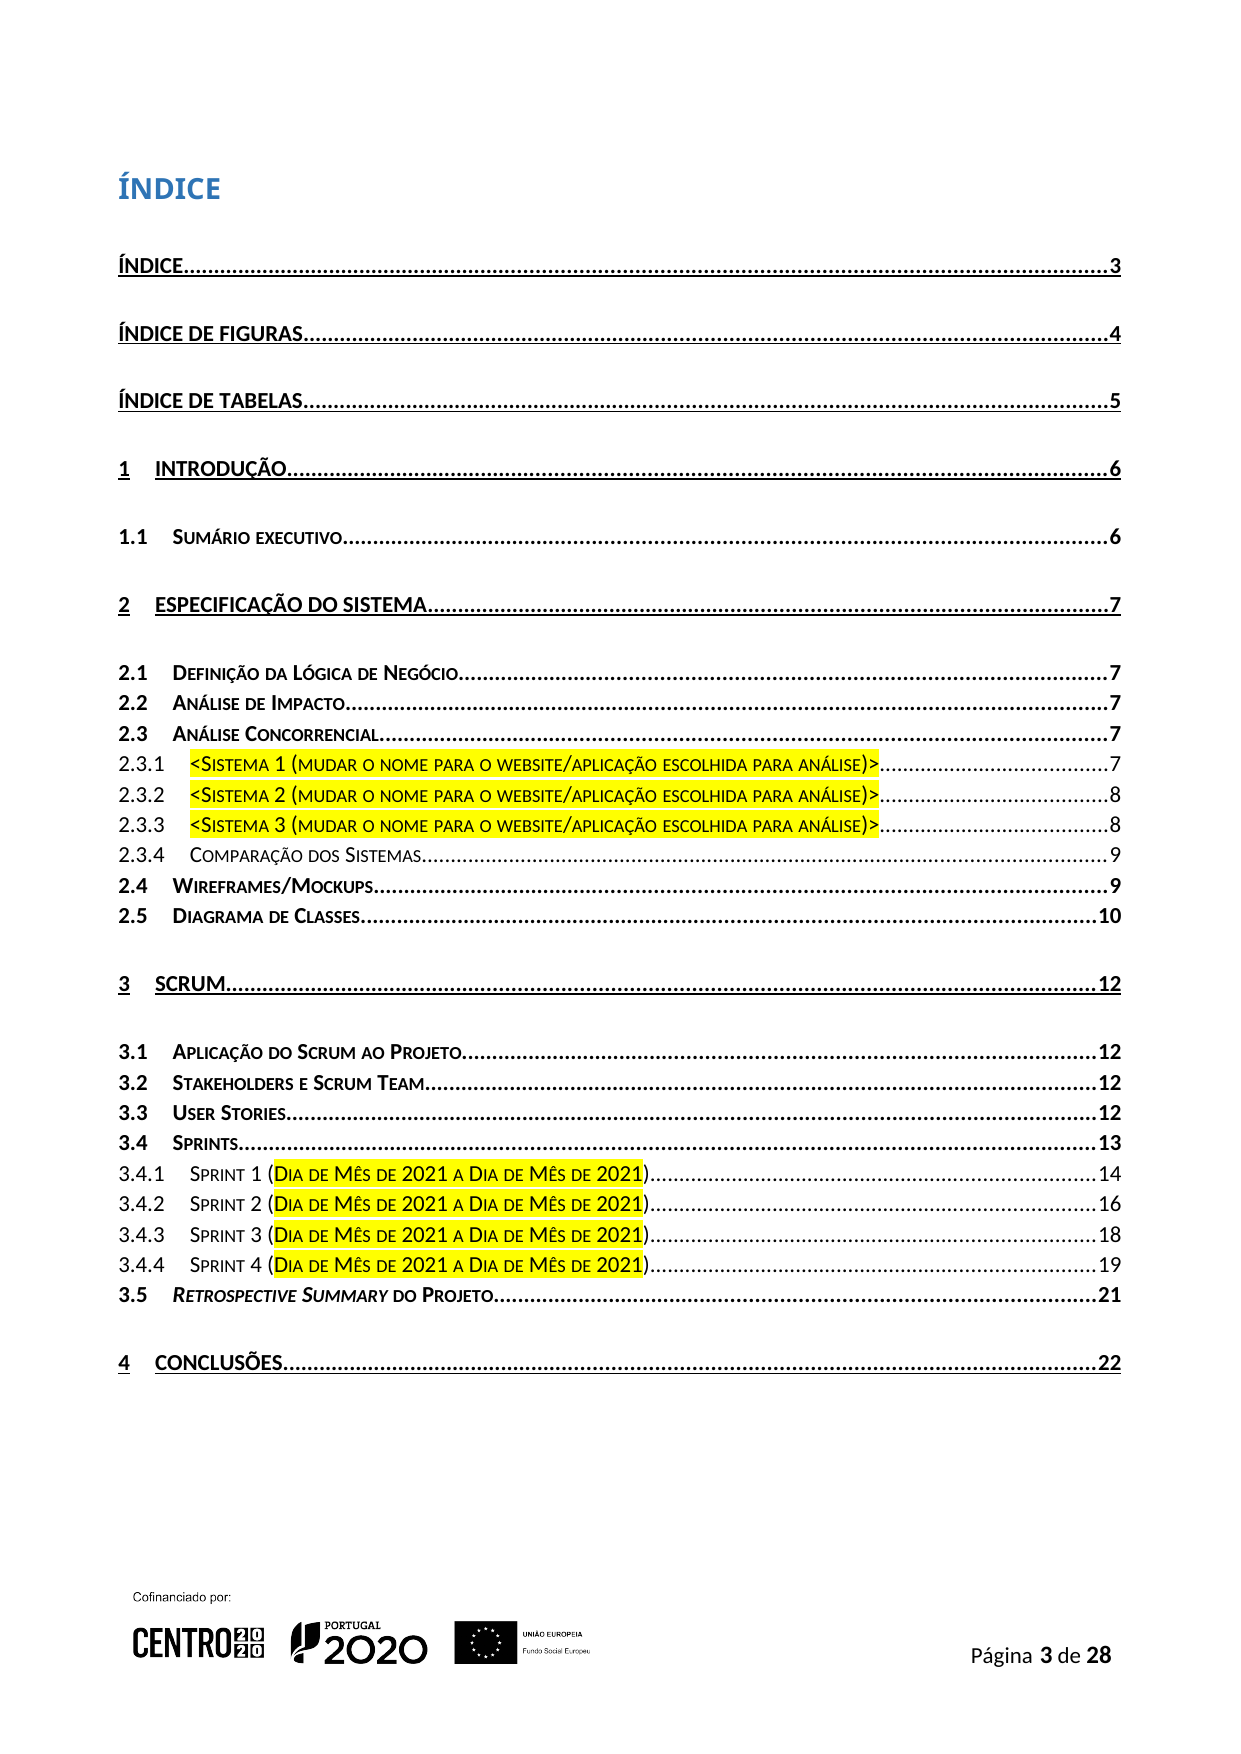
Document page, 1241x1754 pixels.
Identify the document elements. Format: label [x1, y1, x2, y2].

picture [133, 1592, 590, 1664]
